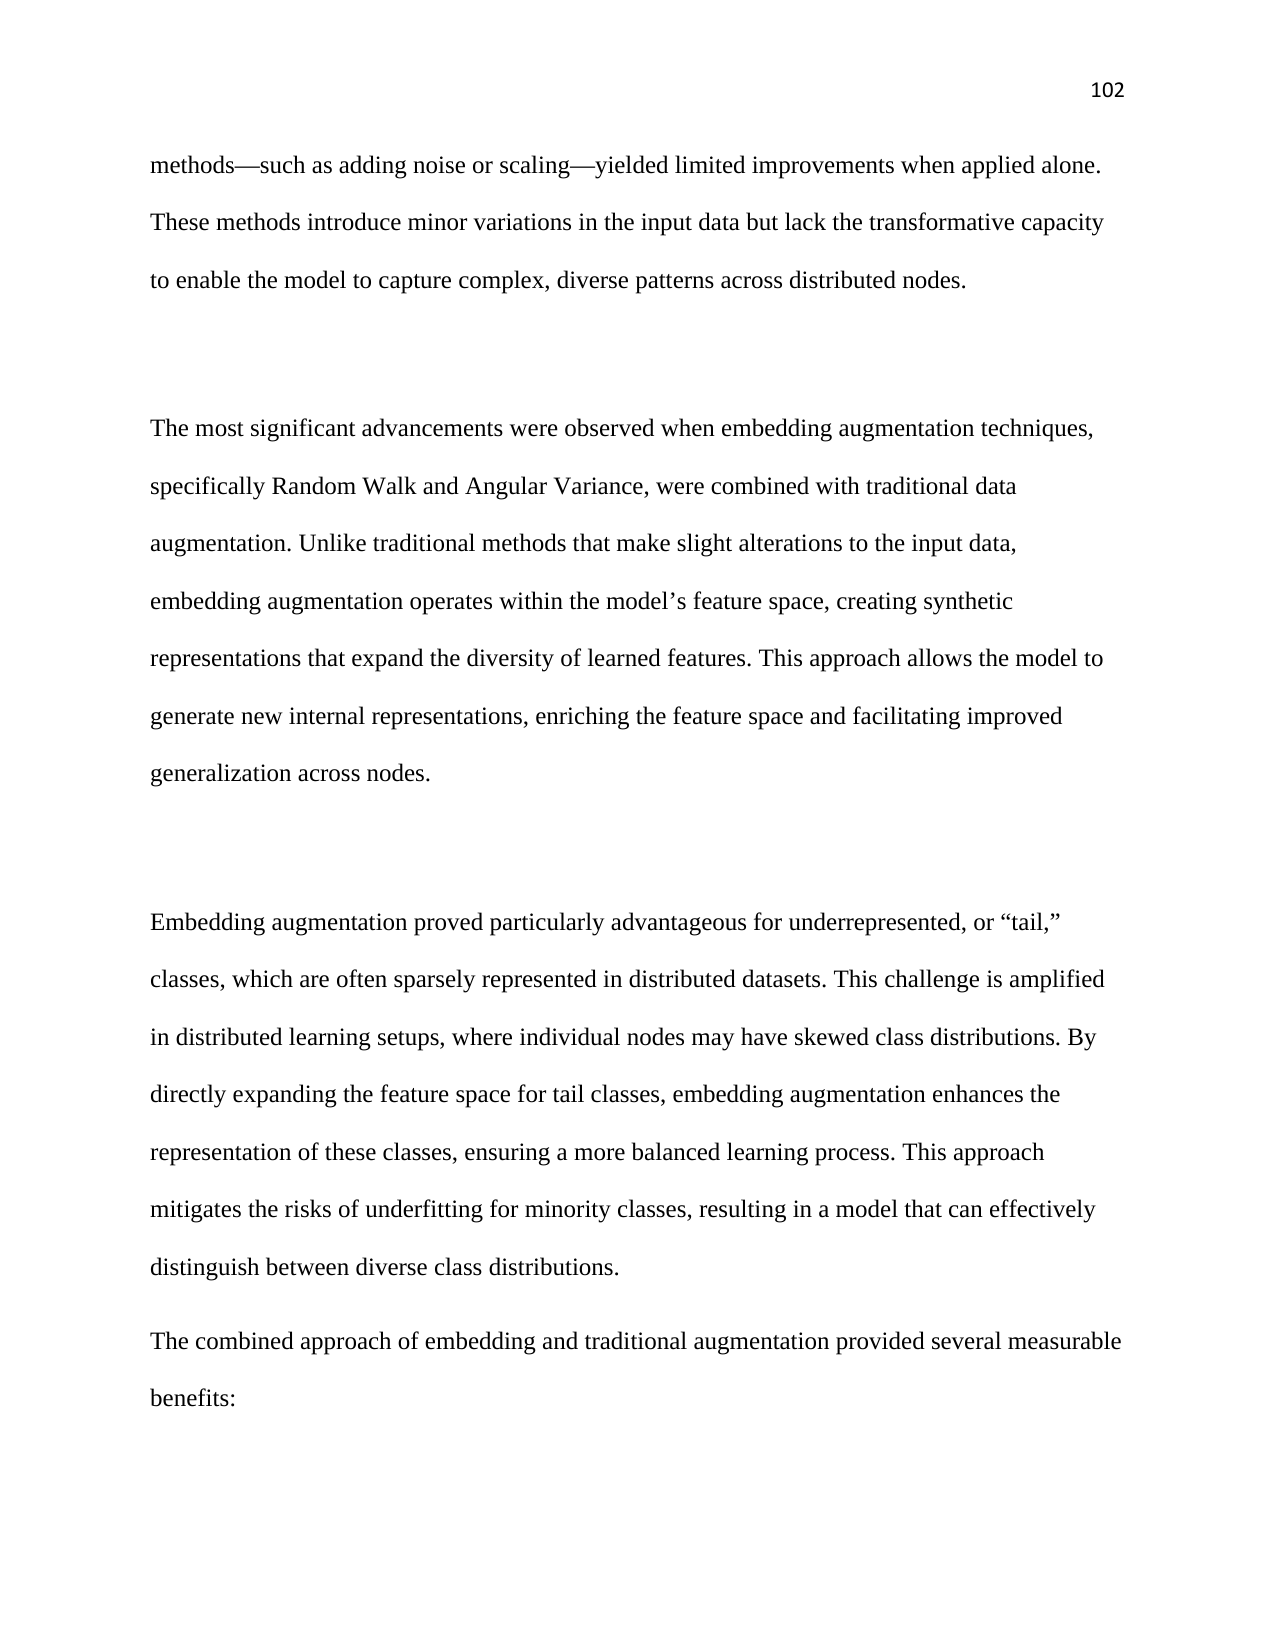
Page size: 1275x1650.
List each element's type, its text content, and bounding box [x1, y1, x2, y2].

text The combined approach of embedding and traditional augmentation provided several measurable benefits: [150, 1326, 1125, 1412]
text Embedding augmentation proved particularly advantageous for underrepresented, or “tail,” classes, which are often sparsely represented in distributed datasets. This challenge is amplified in distributed learning setups, where individual nodes may have skewed class distributions. By directly expanding the feature space for tail classes, embedding augmentation enhances the representation of these classes, ensuring a more balanced learning process. This approach mitigates the risks of underfitting for minority classes, resulting in a model that can effectively distinguish between diverse class distributions. [150, 907, 1125, 1280]
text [150, 150, 1125, 294]
text The most significant advancements were observed when embedding augmentation techniques, specifically Random Walk and Angular Variance, were combined with traditional data augmentation. Unlike traditional methods that make slight alterations to the input data, embedding augmentation operates within the model’s feature space, creating synthetic representations that expand the diversity of learned features. This approach allows the model to generate new internal representations, enriching the feature space and facilitating improved generalization across nodes. [150, 413, 1125, 787]
